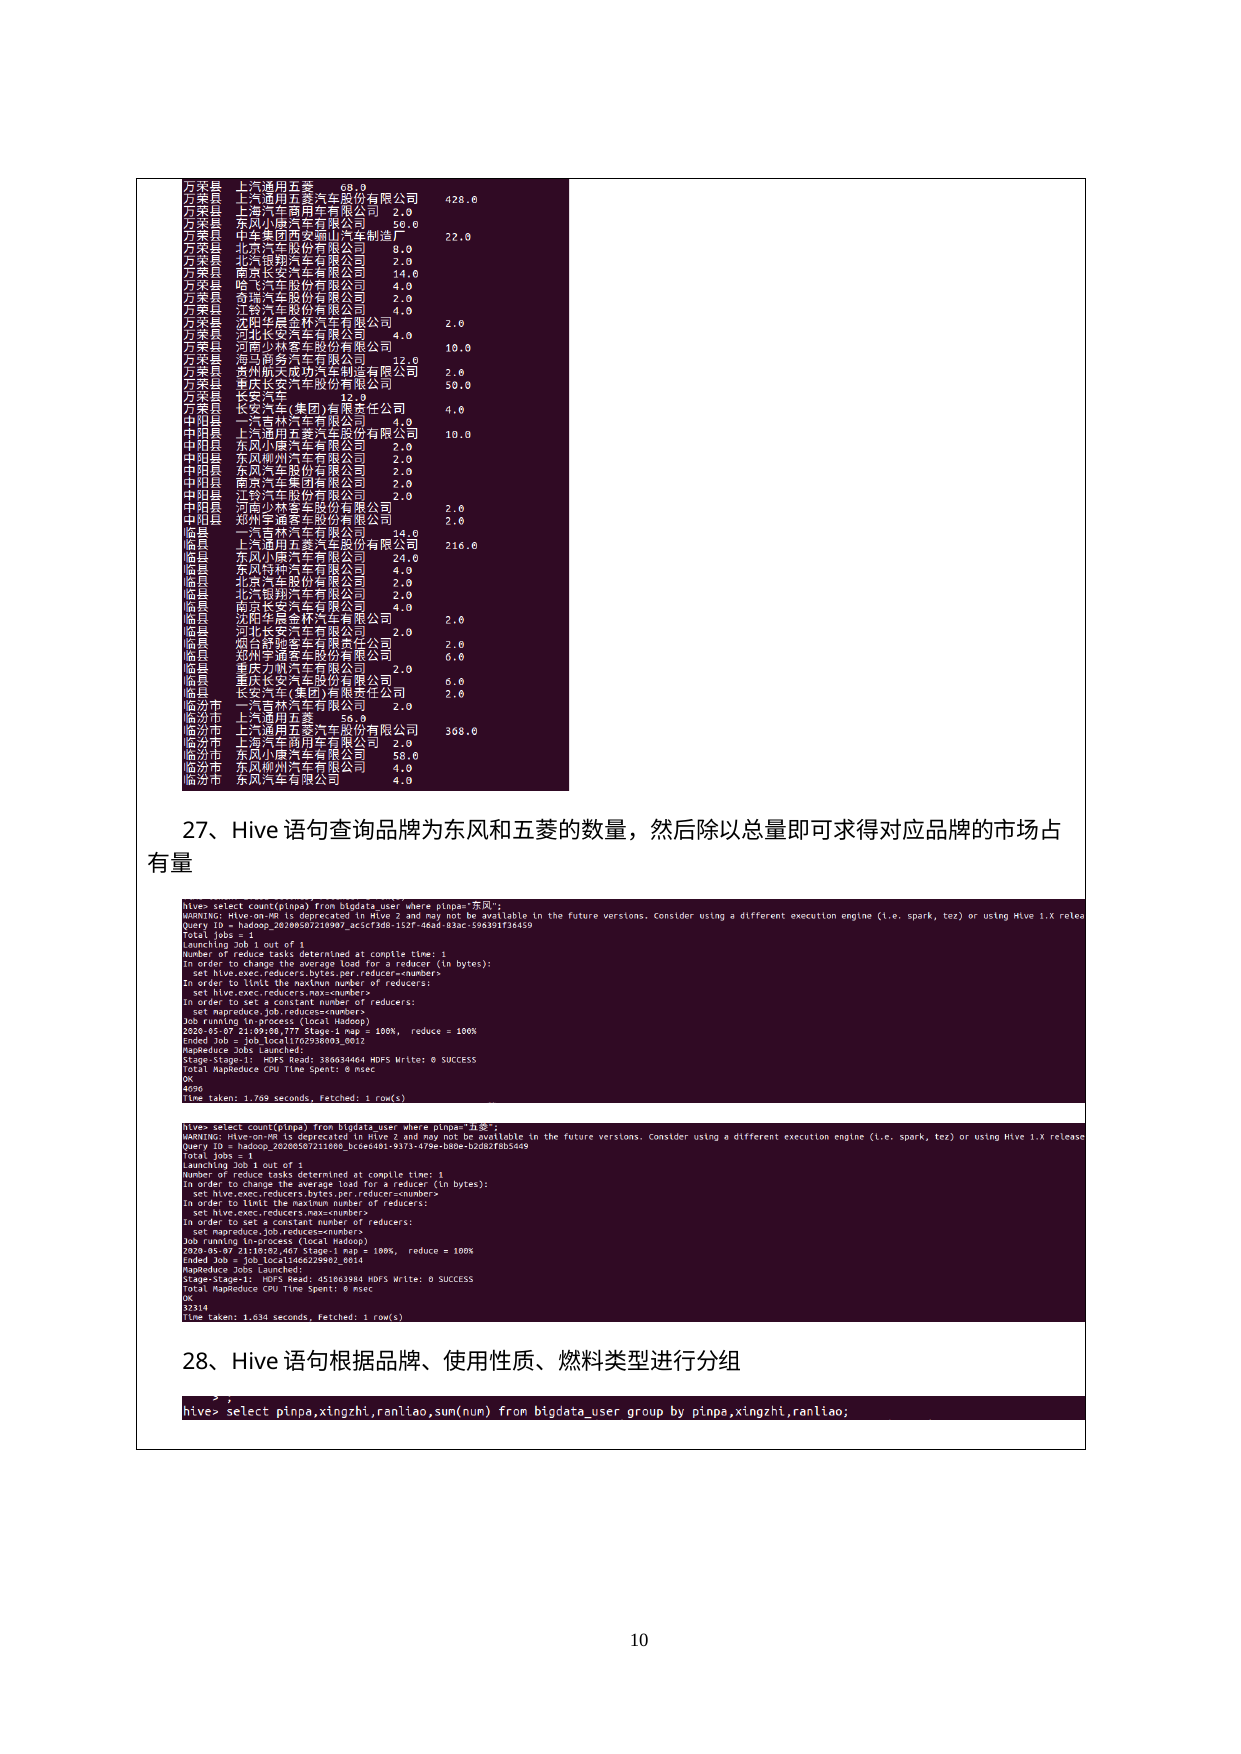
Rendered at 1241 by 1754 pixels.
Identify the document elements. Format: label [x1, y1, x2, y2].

picture [182, 1396, 1086, 1420]
picture [182, 1123, 1086, 1322]
table_header [137, 179, 1085, 1449]
picture [182, 899, 1086, 1103]
picture [182, 179, 570, 791]
